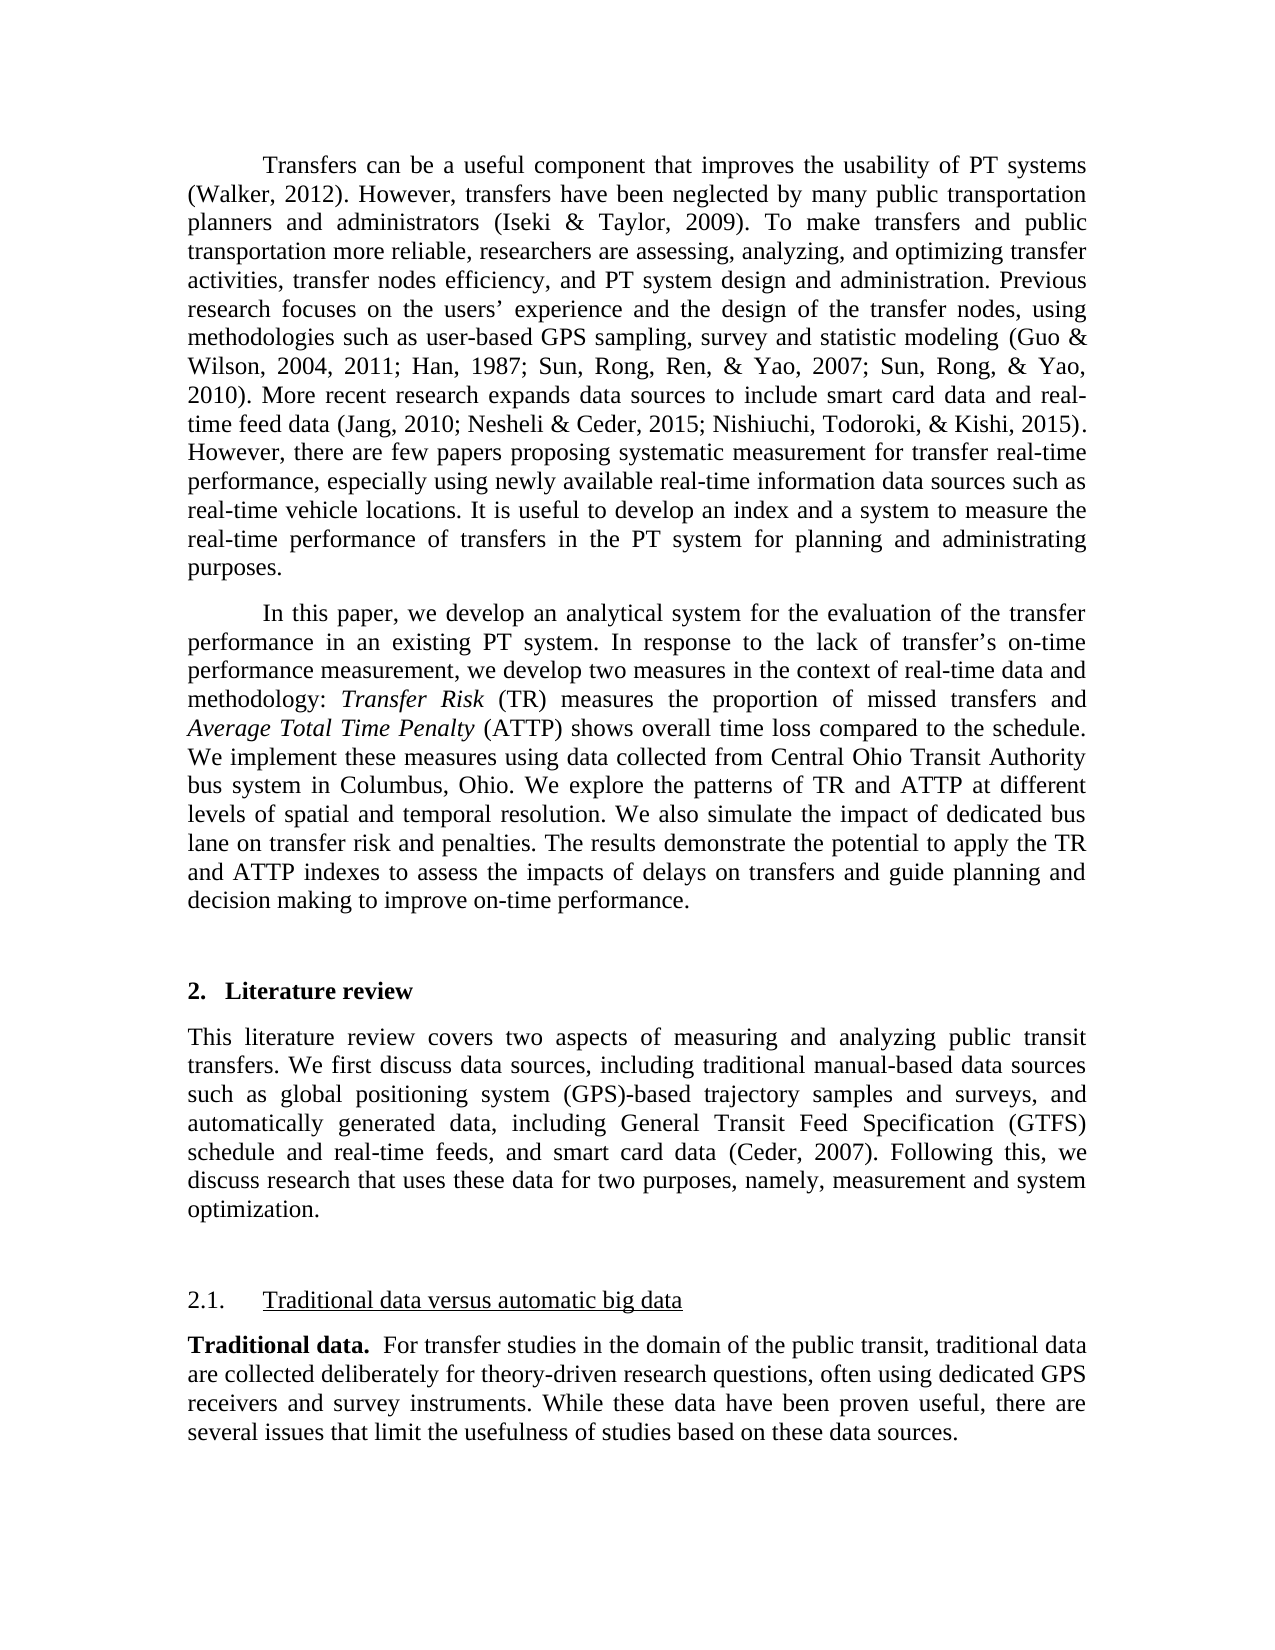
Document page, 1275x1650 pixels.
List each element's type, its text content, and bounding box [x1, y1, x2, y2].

text Traditional data. For transfer studies in the domain of the public transit, traditional data are collected deliberately for theory-driven research questions, often using dedicated GPS receivers and survey instruments. While these data have been proven useful, there are several issues that limit the usefulness of studies based on these data sources. [187, 1330, 1087, 1445]
text This literature review covers two aspects of measuring and analyzing public transit transfers. We first discuss data sources, including traditional manual-based data sources such as global positioning system (GPS)-based trajectory samples and surveys, and automatically generated data, including General Transit Feed Specification (GTFS) schedule and real-time feeds, and smart card data (Ceder, 2007). Following this, we discuss research that uses these data for two purposes, namely, measurement and system optimization. [187, 1022, 1087, 1223]
list Traditional data versus automatic big data [187, 1285, 1087, 1314]
text In this paper, we develop an analytical system for the evaluation of the transfer performance in an existing PT system. In response to the lack of transfer’s on-time performance measurement, we develop two measures in the context of real-time data and methodology: Transfer Risk (TR) measures the proportion of missed transfers and Average Total Time Penalty (ATTP) shows overall time loss compared to the schedule. We implement these measures using data collected from Central Ohio Transit Authority bus system in Columbus, Ohio. We explore the patterns of TR and ATTP at different levels of spatial and temporal resolution. We also simulate the impact of dedicated bus lane on transfer risk and penalties. The results demonstrate the potential to apply the TR and ATTP indexes to assess the impacts of delays on transfers and guide planning and decision making to improve on-time performance. [187, 598, 1087, 914]
list Literature review [187, 976, 1087, 1005]
text Transfers can be a useful component that improves the usability of PT systems (Walker, 2012). However, transfers have been neglected by many public transportation planners and administrators (Iseki & Taylor, 2009). To make transfers and public transportation more reliable, researchers are assessing, analyzing, and optimizing transfer activities, transfer nodes efficiency, and PT system design and administration. Previous research focuses on the users’ experience and the design of the transfer nodes, using methodologies such as user-based GPS sampling, survey and statistic modeling (Guo & Wilson, 2004, 2011; Han, 1987; Sun, Rong, Ren, & Yao, 2007; Sun, Rong, & Yao, 2010). More recent research expands data sources to include smart card data and real-time feed data (Jang, 2010; Nesheli & Ceder, 2015; Nishiuchi, Todoroki, & Kishi, 2015). However, there are few papers proposing systematic measurement for transfer real-time performance, especially using newly available real-time information data sources such as real-time vehicle locations. It is useful to develop an index and a system to measure the real-time performance of transfers in the PT system for planning and administrating purposes. [187, 150, 1087, 581]
